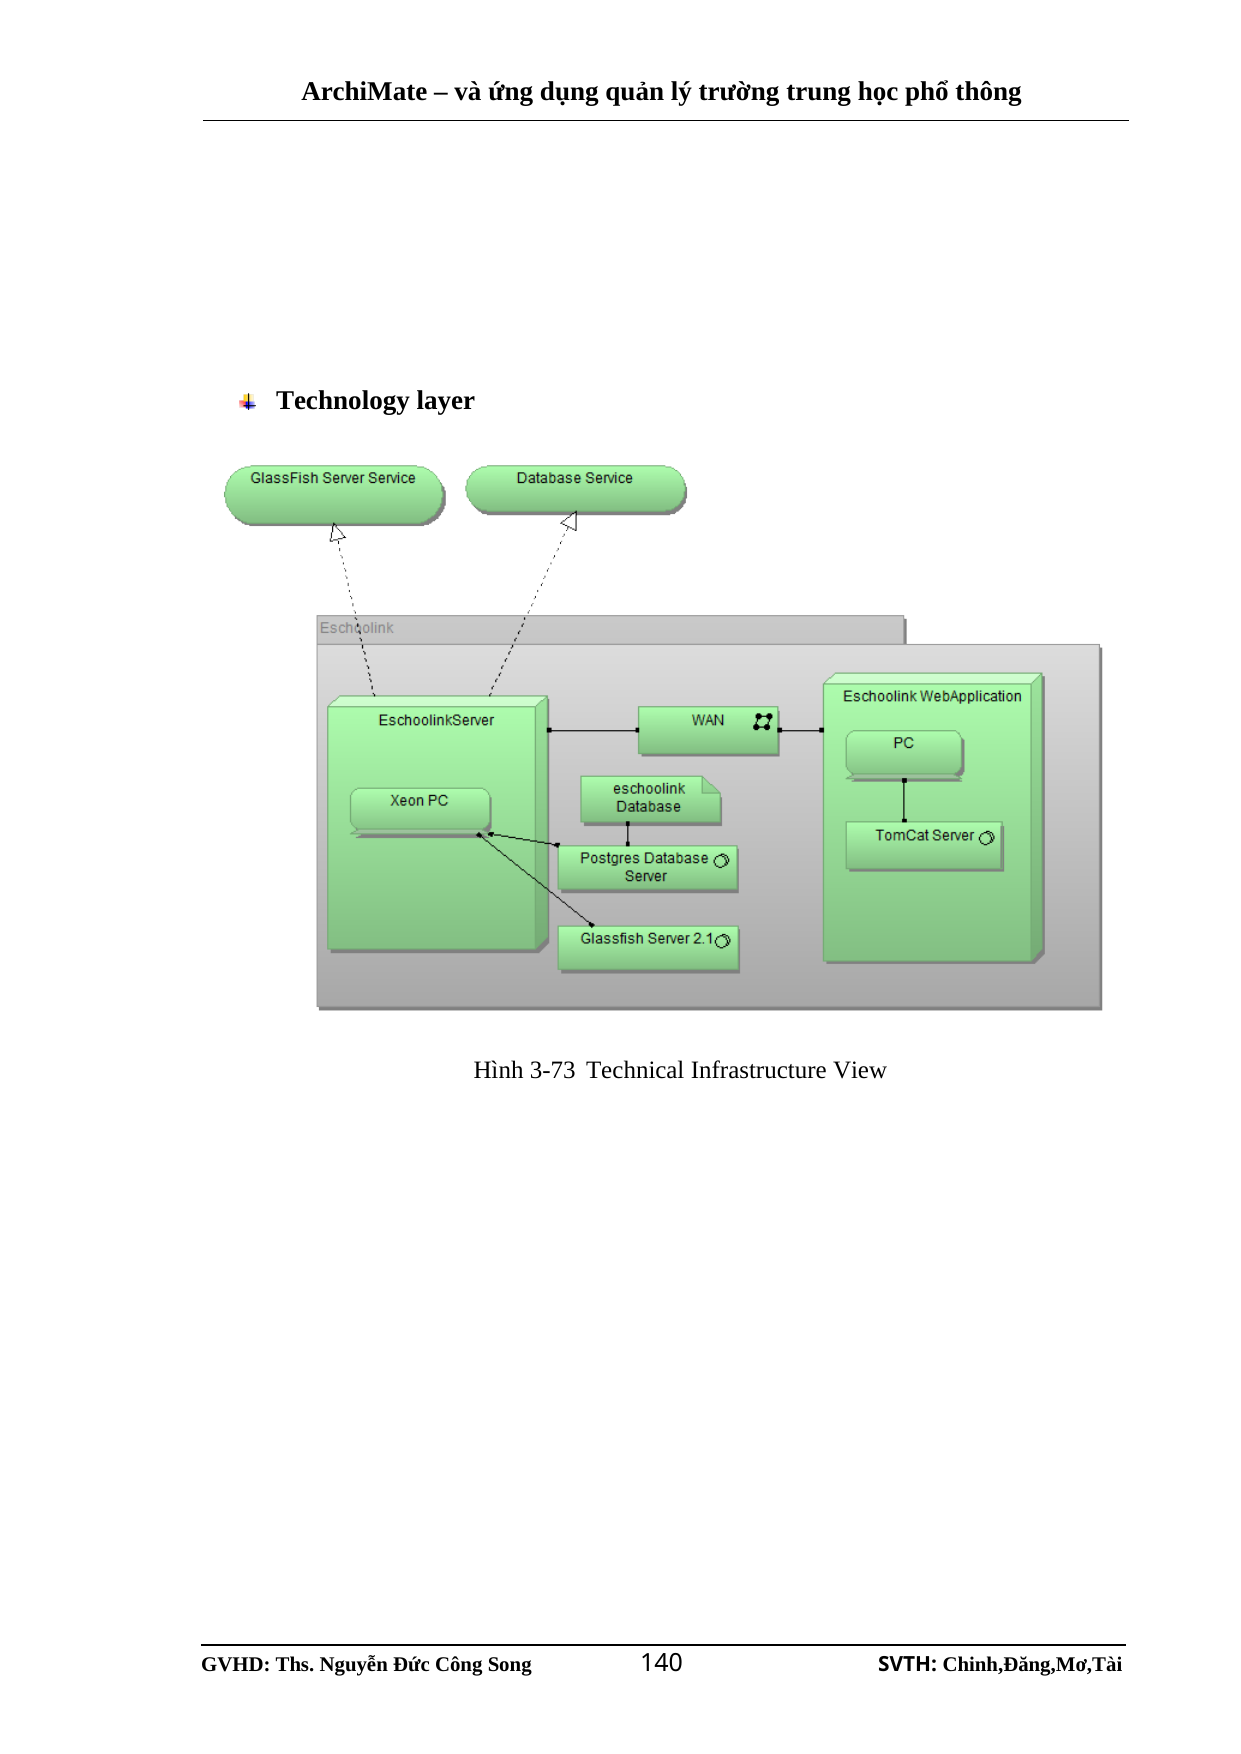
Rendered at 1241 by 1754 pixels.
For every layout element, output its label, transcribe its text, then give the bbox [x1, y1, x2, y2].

picture [239, 392, 256, 410]
text Technical Infrastructure View [238, 1055, 1122, 1083]
picture [200, 440, 1123, 1030]
text Technology layer [238, 384, 1122, 415]
